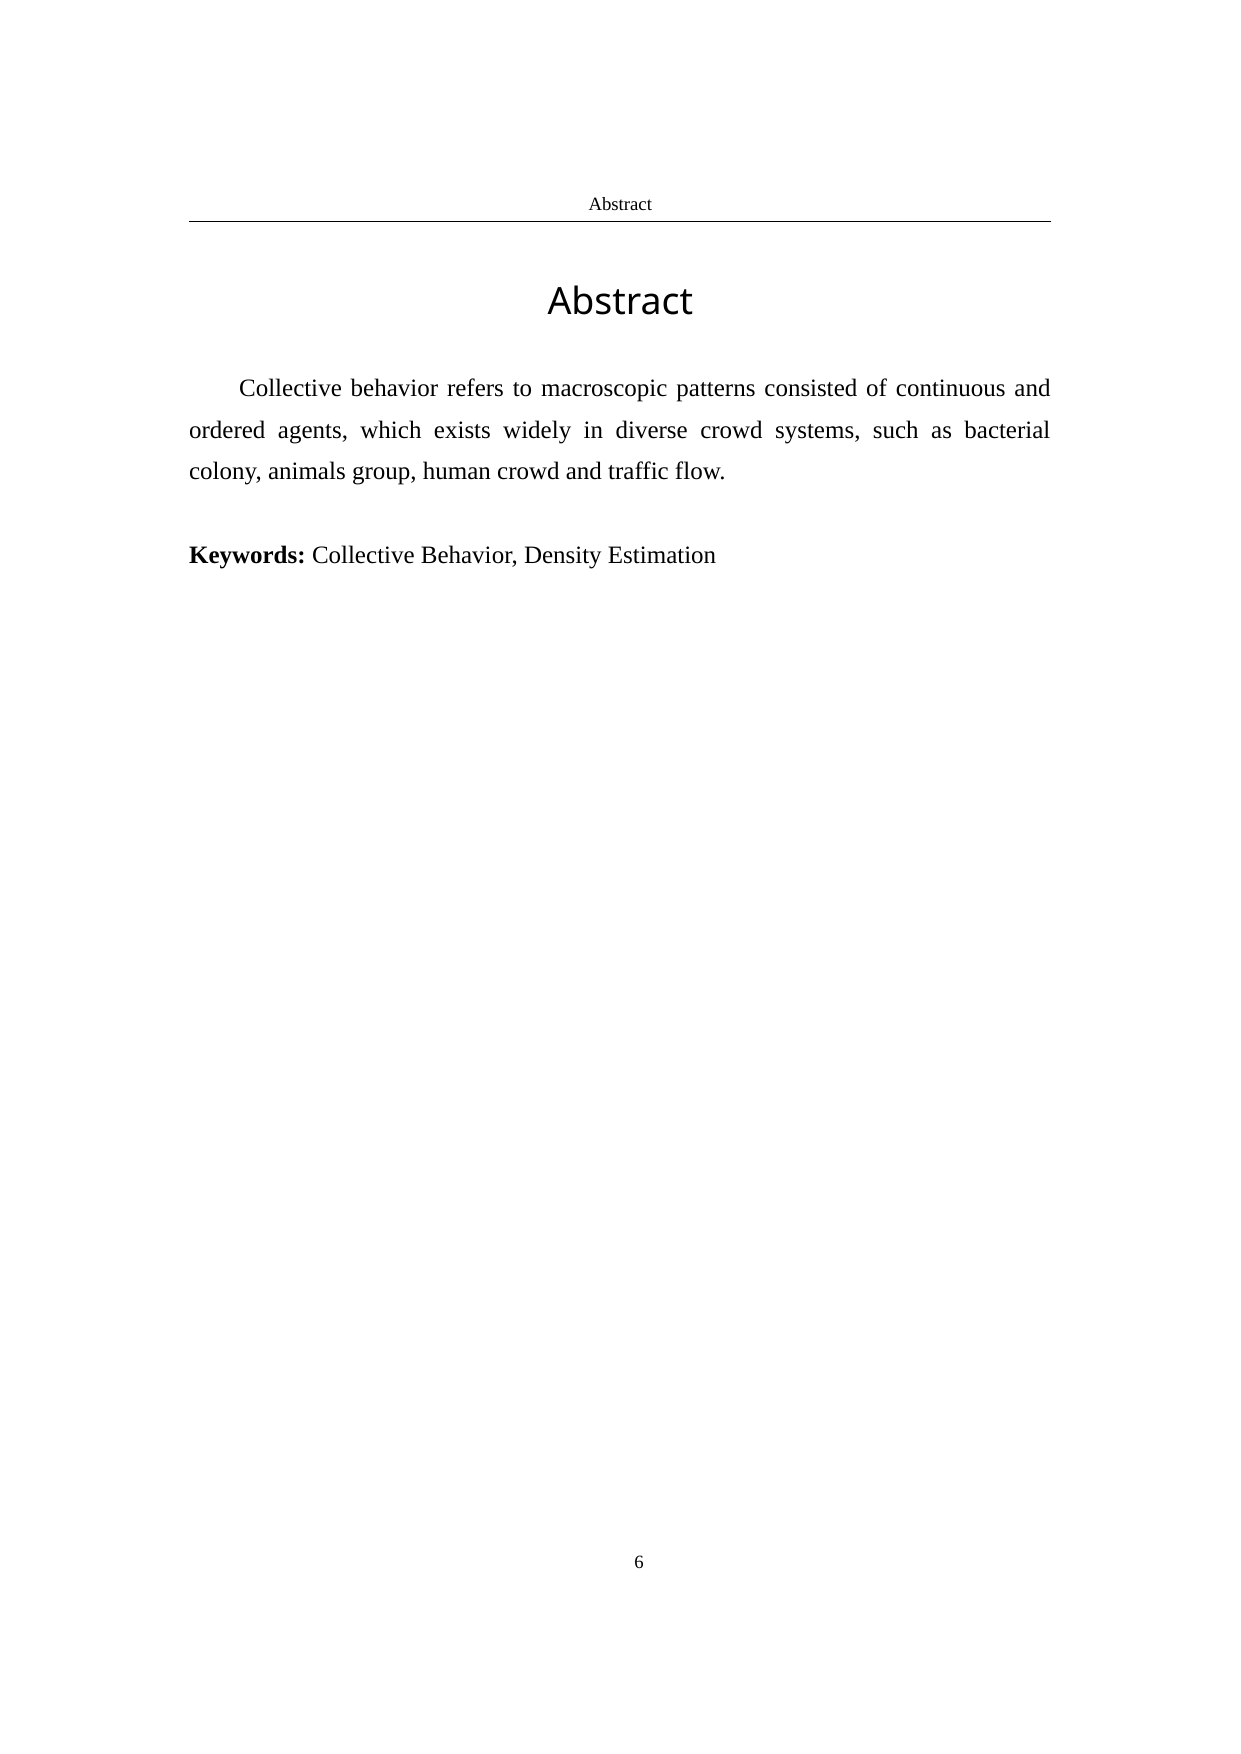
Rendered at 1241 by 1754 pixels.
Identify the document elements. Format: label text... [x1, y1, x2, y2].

text Collective behavior refers to macroscopic patterns consisted of continuous and ordered agents, which exists widely in diverse crowd systems, such as bacterial colony, animals group, human crowd and traffic flow. [189, 363, 1051, 488]
text Keywords: Collective Behavior, Density Estimation [189, 530, 1051, 571]
text Abstract [189, 274, 1051, 326]
